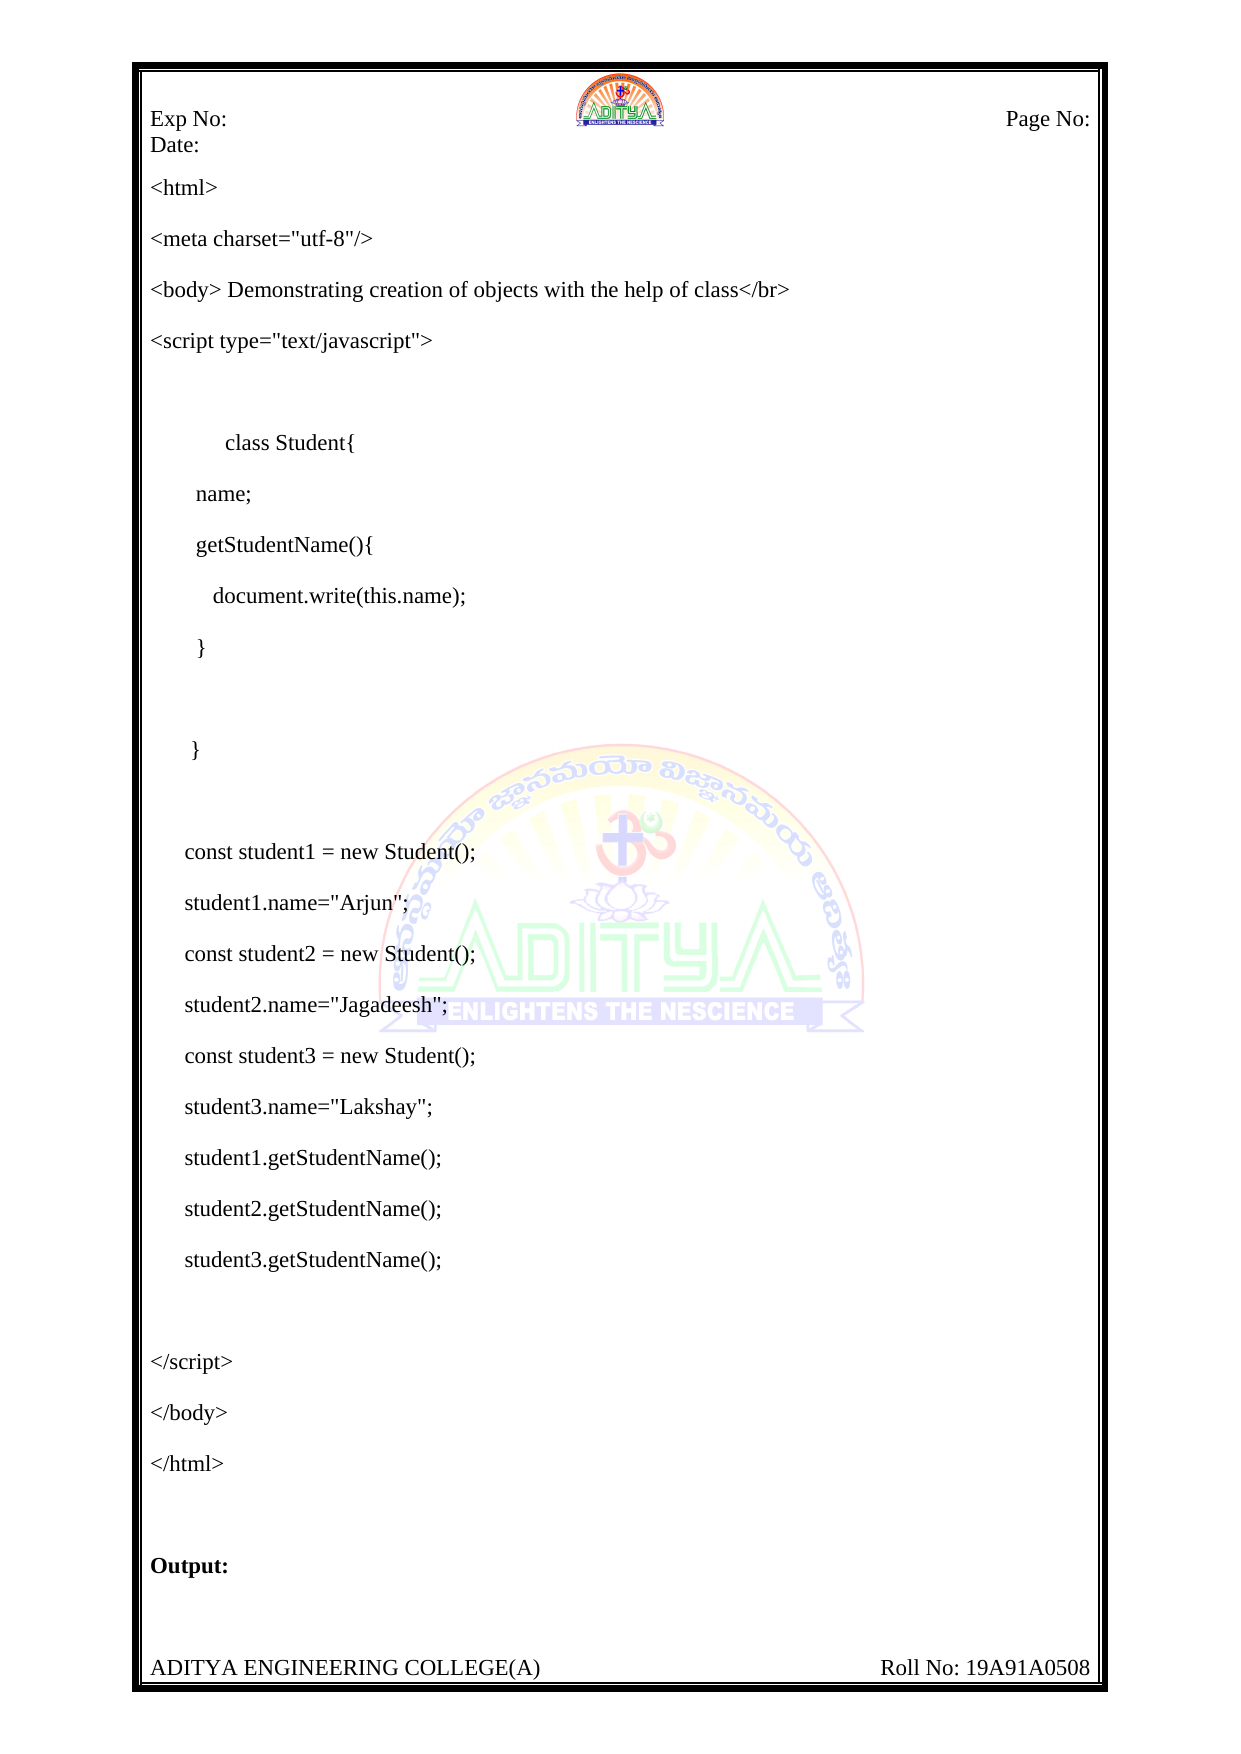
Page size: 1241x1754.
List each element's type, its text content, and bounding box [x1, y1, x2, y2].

text <meta charset="utf-8"/> [150, 225, 1090, 252]
text const student2 = new Student(); [150, 940, 1090, 966]
text <html> [150, 174, 1090, 201]
text name; [150, 480, 1090, 507]
text <body> Demonstrating creation of objects with the help of class</br> [150, 276, 1090, 303]
text const student3 = new Student(); [150, 1042, 1090, 1068]
text getStudentName(){ [150, 531, 1090, 558]
text <script type="text/javascript"> [150, 327, 1090, 354]
text } [150, 736, 1090, 762]
text Output: [150, 1552, 1090, 1579]
text student2.name="Jagadeesh"; [150, 991, 1090, 1017]
text </script> [150, 1348, 1090, 1374]
text document.write(this.name); [150, 582, 1090, 609]
text student2.getStudentName(); [150, 1195, 1090, 1221]
text class Student{ [150, 429, 1090, 456]
picture [575, 73, 665, 127]
text student1.name="Arjun"; [150, 889, 1090, 915]
text const student1 = new Student(); [150, 838, 1090, 864]
text } [150, 633, 1090, 660]
text student3.name="Lakshay"; [150, 1093, 1090, 1119]
text student3.getStudentName(); [150, 1246, 1090, 1272]
text </body> [150, 1399, 1090, 1426]
text </html> [150, 1450, 1090, 1477]
text student1.getStudentName(); [150, 1144, 1090, 1170]
